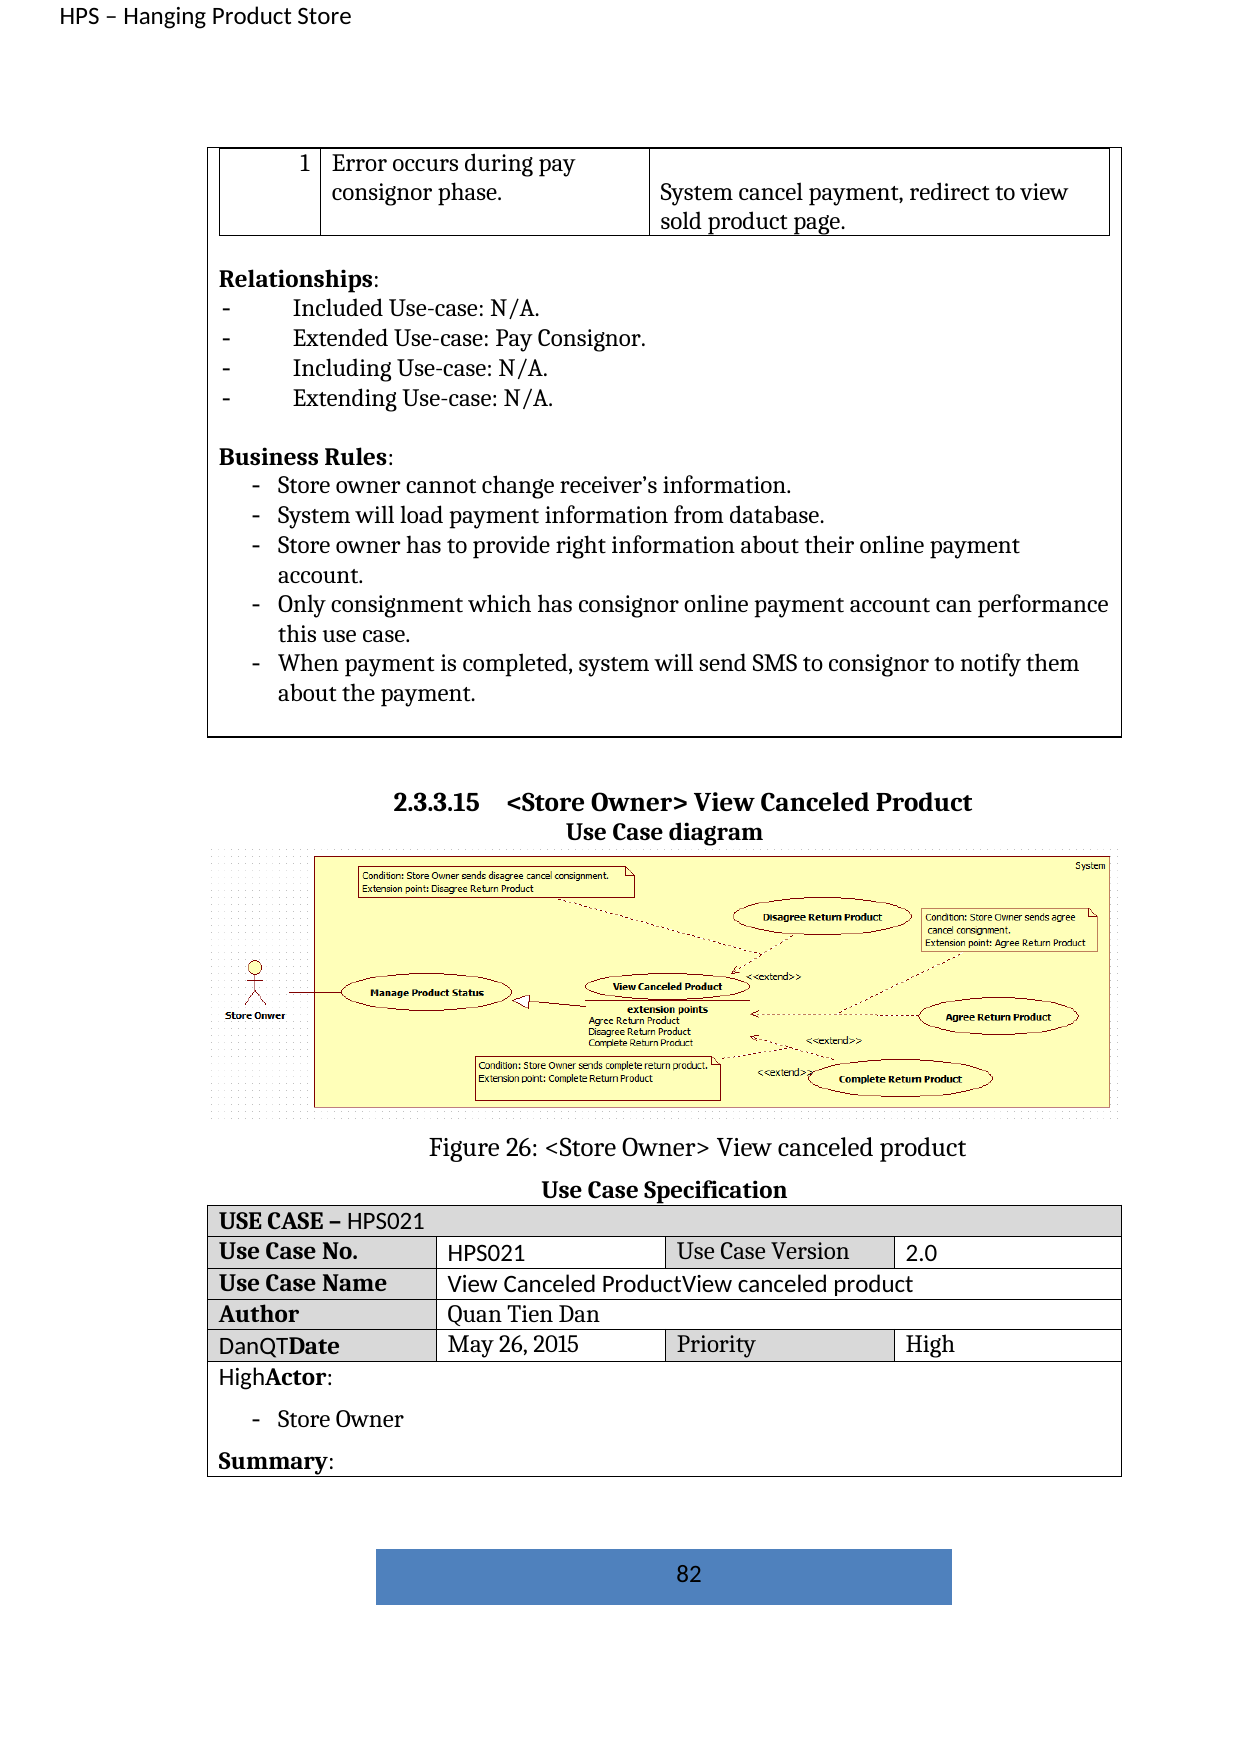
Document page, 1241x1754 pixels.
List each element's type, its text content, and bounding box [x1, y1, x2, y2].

table_cell Use Case Version [666, 1237, 894, 1268]
table_header USE CASE – [208, 1206, 1121, 1236]
subtitle <Store Owner> View Canceled Product [393, 787, 1122, 818]
table_cell Use Case No. [208, 1237, 436, 1268]
picture [207, 846, 1122, 1120]
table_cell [208, 1362, 1121, 1476]
table_cell Priority [666, 1330, 894, 1361]
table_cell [208, 148, 1121, 736]
table_cell Use Case Name [208, 1269, 436, 1299]
table_cell [437, 1269, 1121, 1299]
list Use Case Specification [207, 1176, 1122, 1204]
table_cell Author [208, 1300, 436, 1329]
text Figure 26: <Store Owner> View canceled product [428, 1132, 1122, 1163]
list Use Case diagram [207, 818, 1122, 846]
table_cell Date [208, 1330, 436, 1361]
